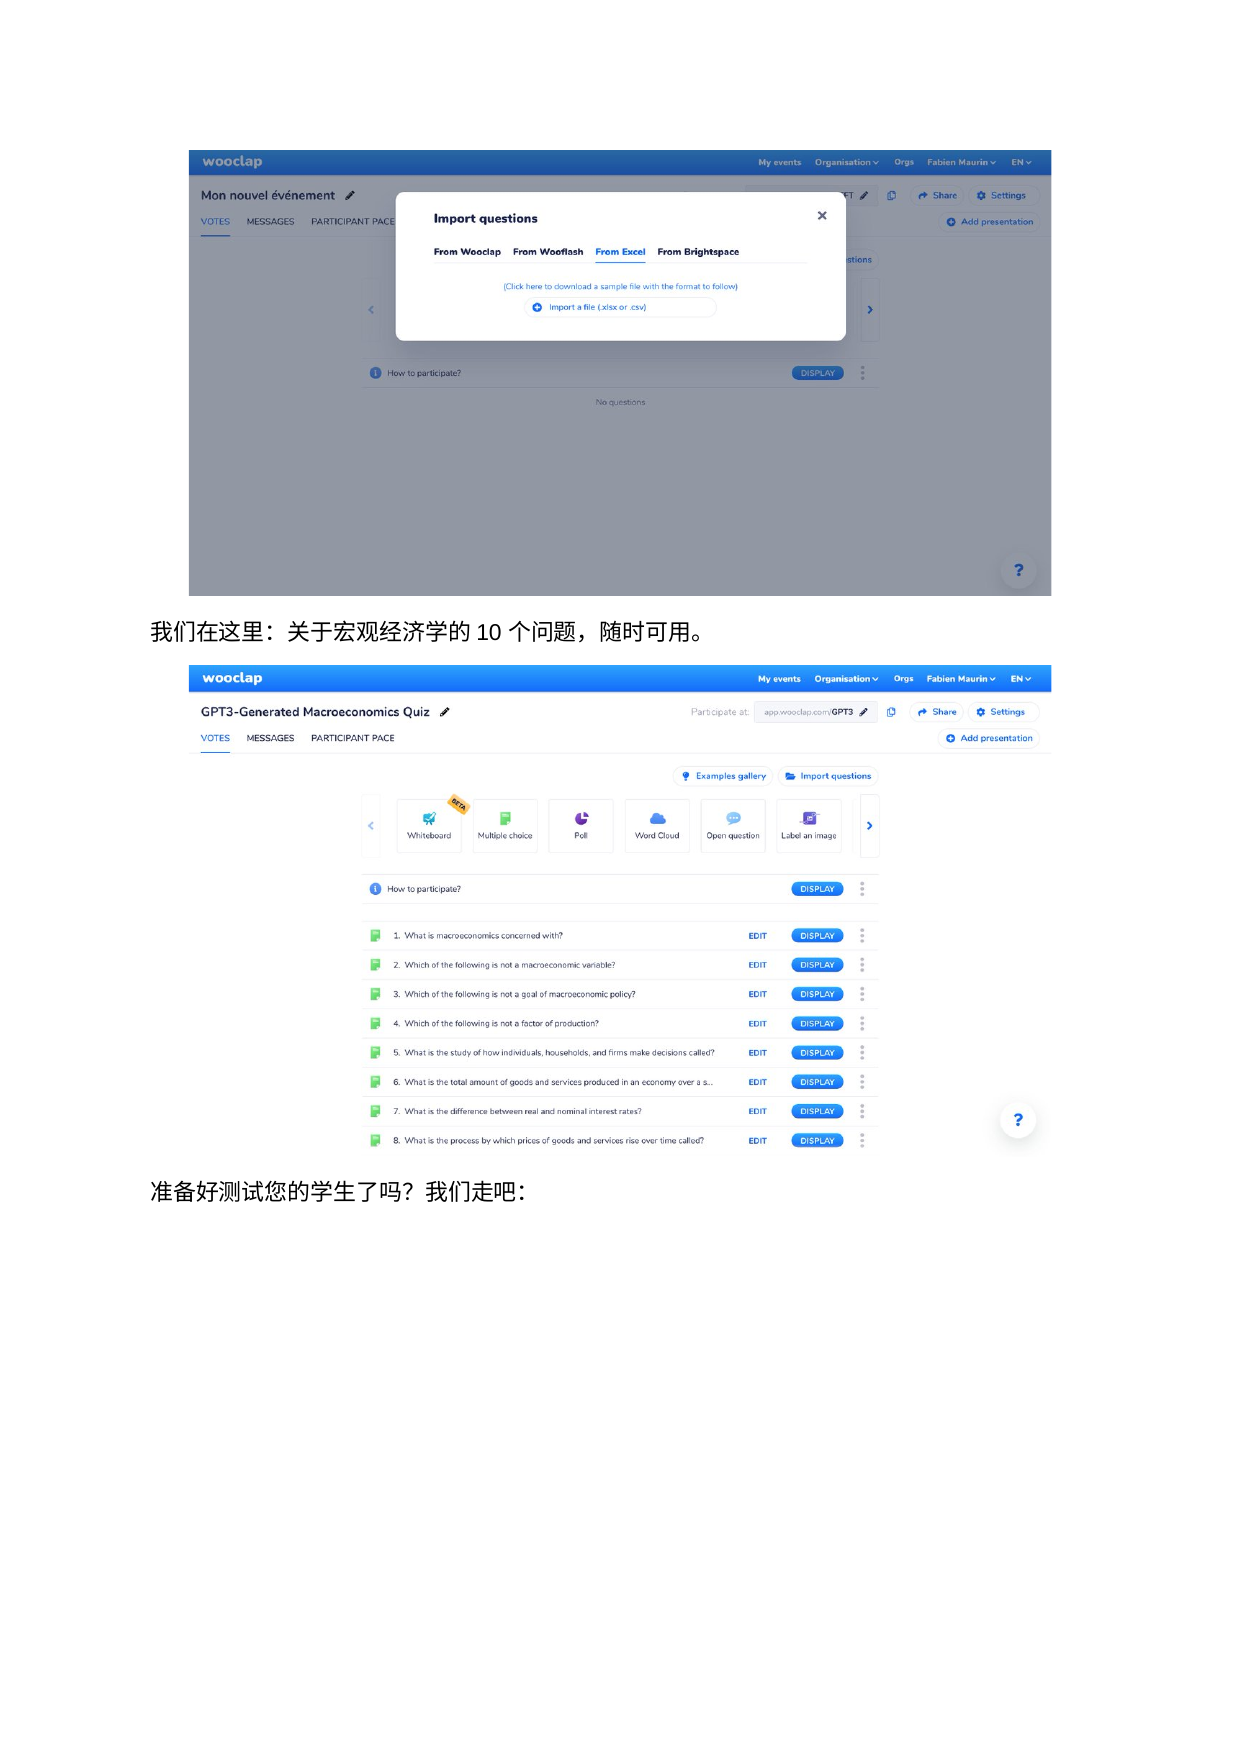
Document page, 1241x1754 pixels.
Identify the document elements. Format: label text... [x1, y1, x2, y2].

text 我们在这里：关于宏观经济学的 10 个问题，随时可用。 [150, 613, 1090, 647]
text 准备好测试您的学生了吗？我们走吧： [150, 1174, 1090, 1207]
picture [188, 150, 1052, 596]
picture [188, 665, 1052, 1157]
